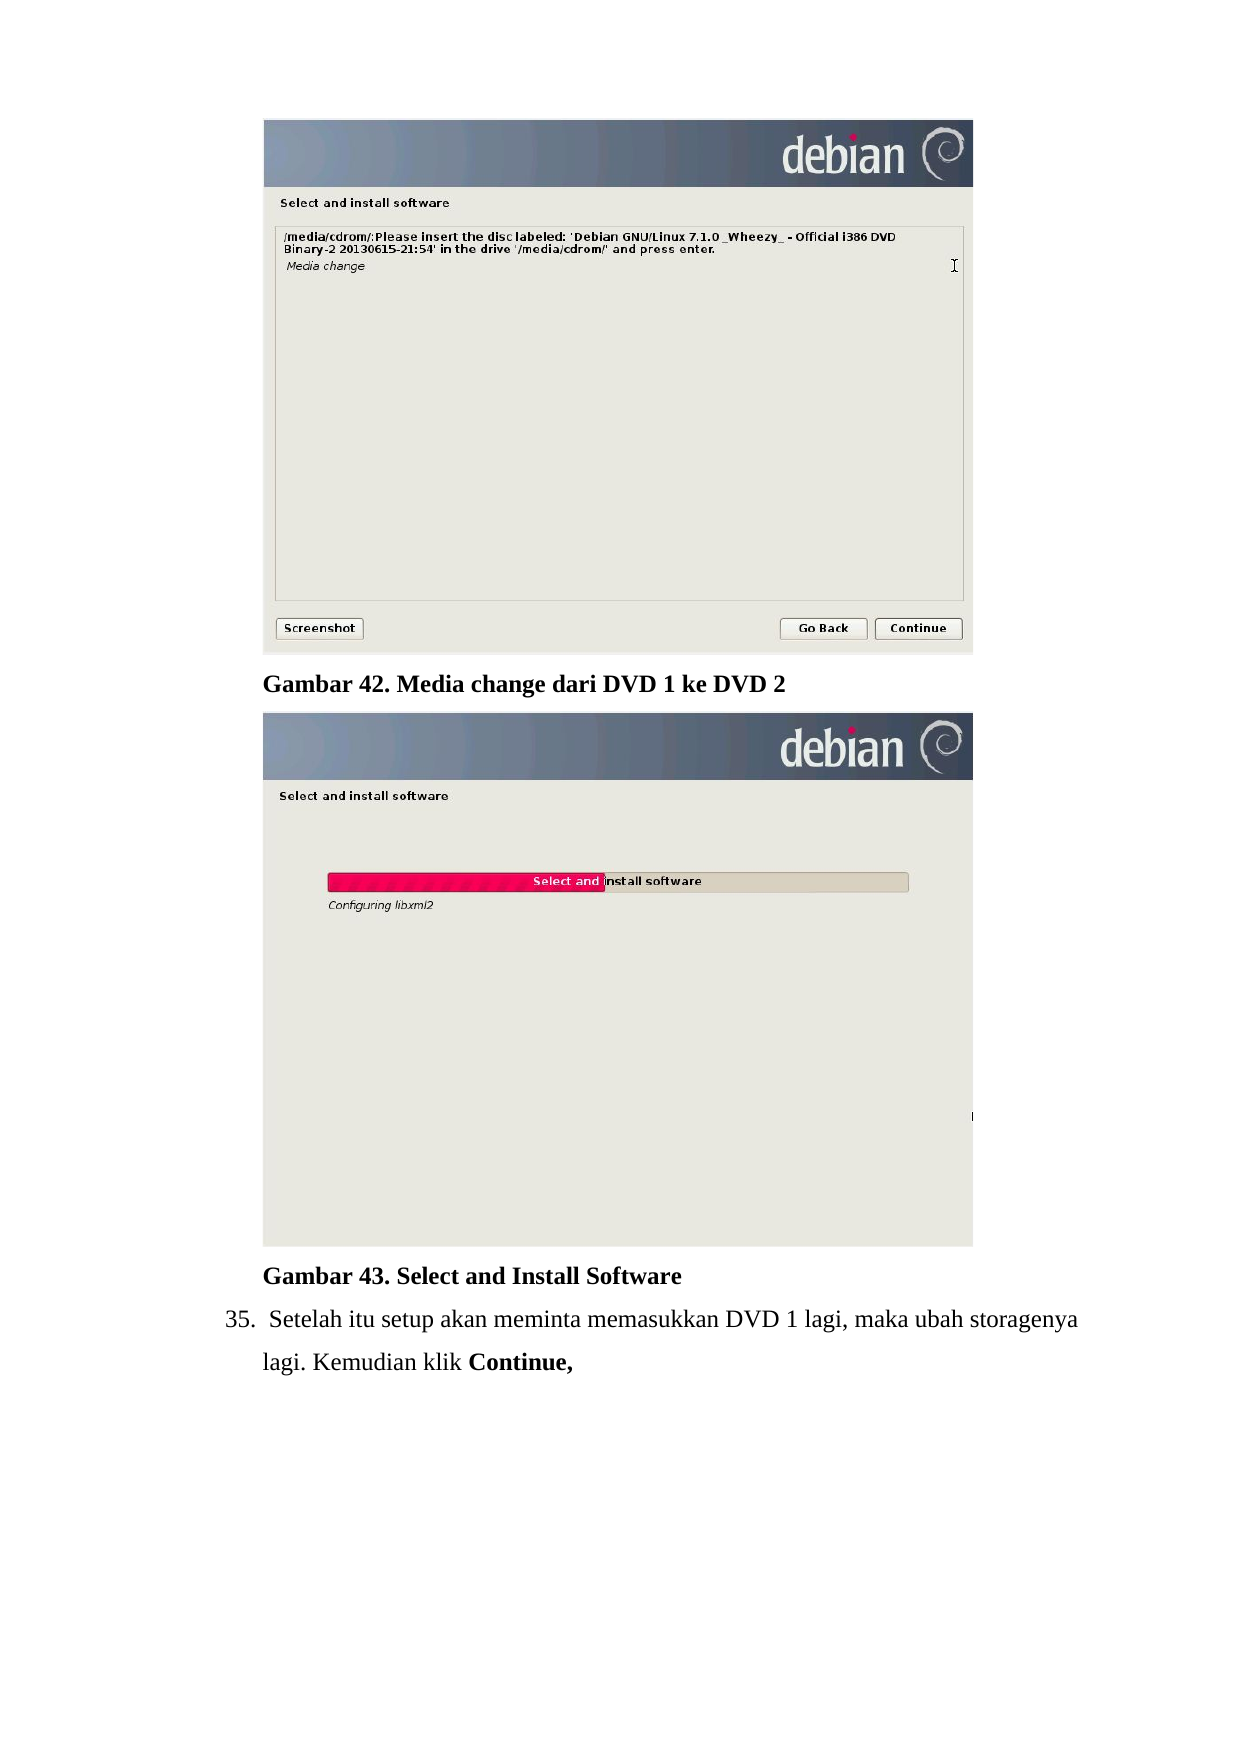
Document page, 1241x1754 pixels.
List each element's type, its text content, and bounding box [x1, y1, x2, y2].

picture [262, 118, 974, 655]
picture [262, 711, 974, 1247]
list Gambar 43. Select and Install Software [262, 1261, 1090, 1289]
list Setelah itu setup akan meminta memasukkan DVD 1 lagi, maka ubah storagenya lagi. Kemudian klik Continue, [225, 1304, 1090, 1376]
list Gambar 42. Media change dari DVD 1 ke DVD 2 [262, 669, 1090, 697]
